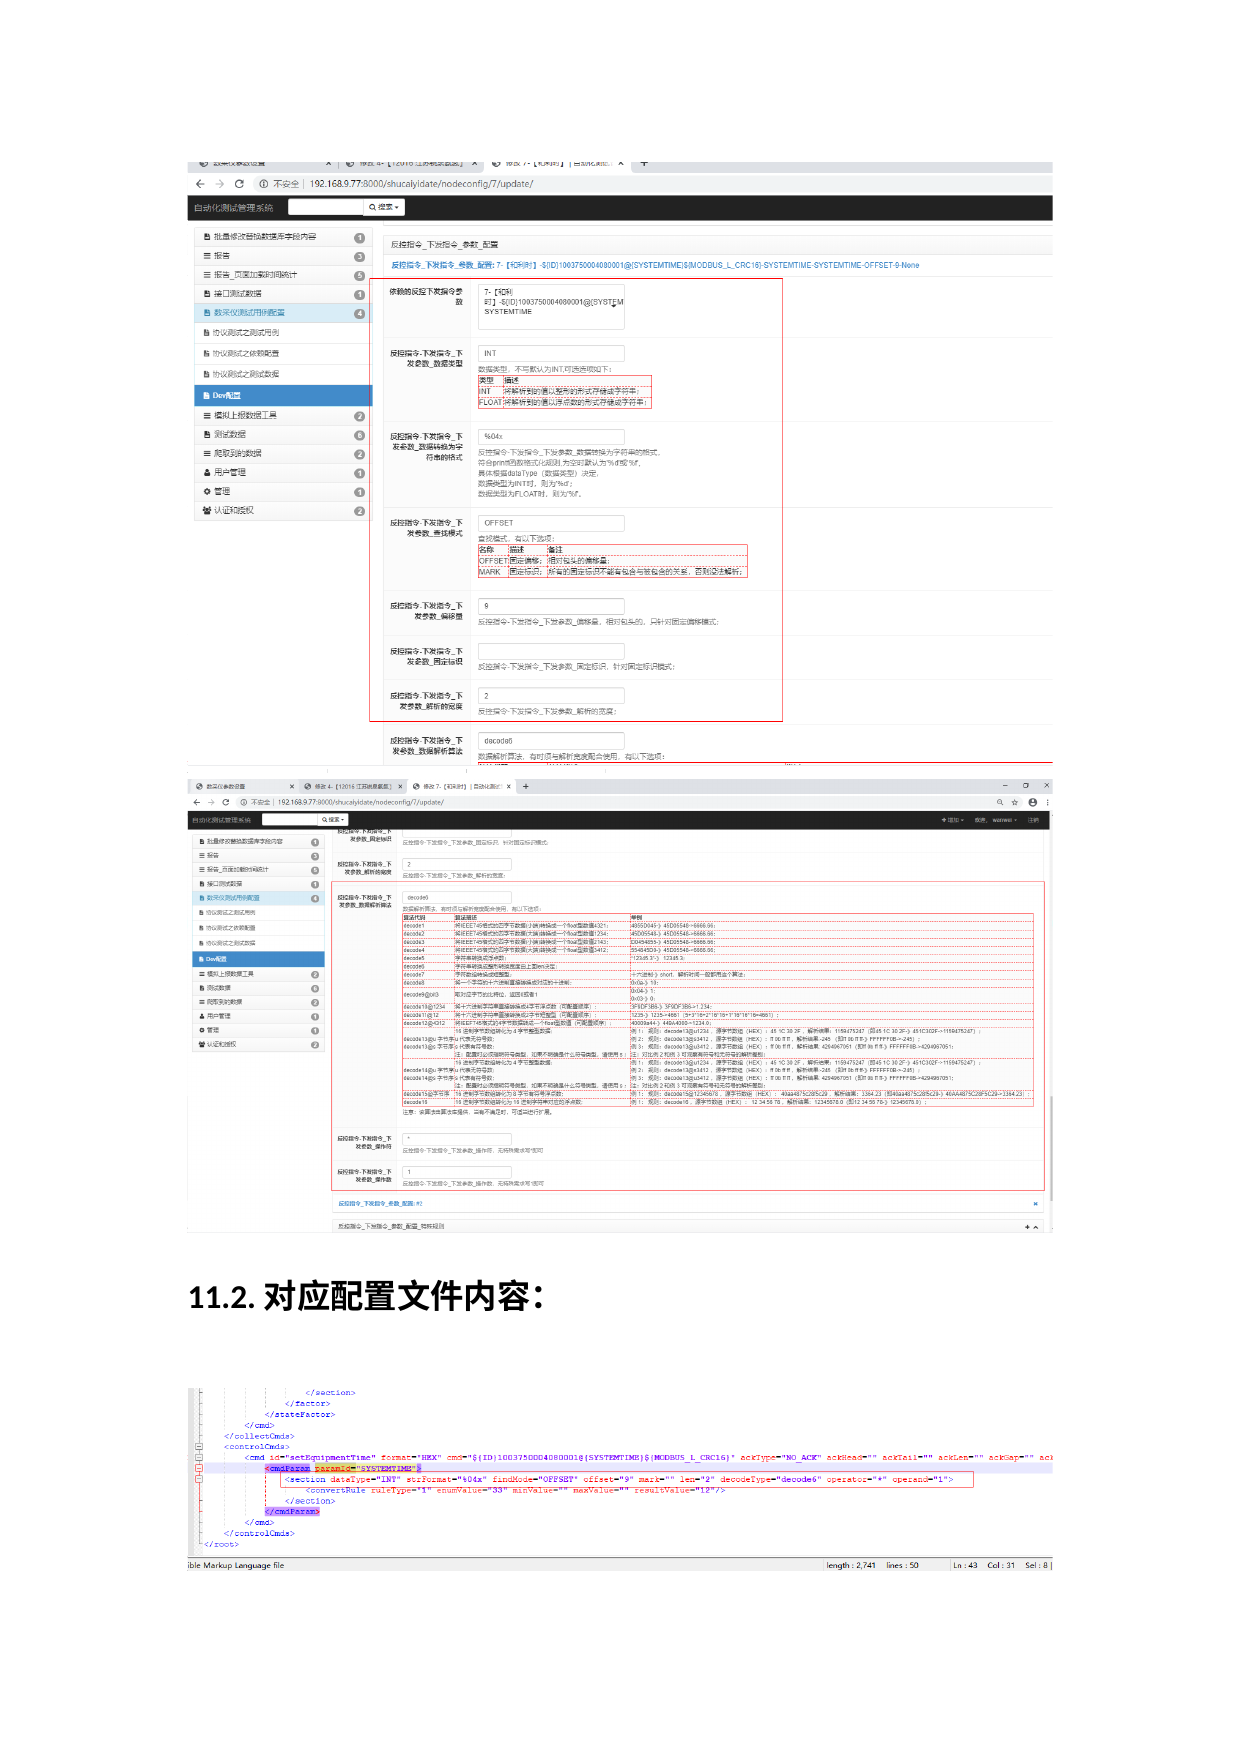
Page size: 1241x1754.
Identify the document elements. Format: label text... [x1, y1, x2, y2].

picture [187, 779, 1053, 1233]
picture [187, 162, 1053, 773]
subtitle 11.2. 对应配置文件内容： [187, 1262, 1053, 1327]
picture [187, 1388, 1053, 1571]
